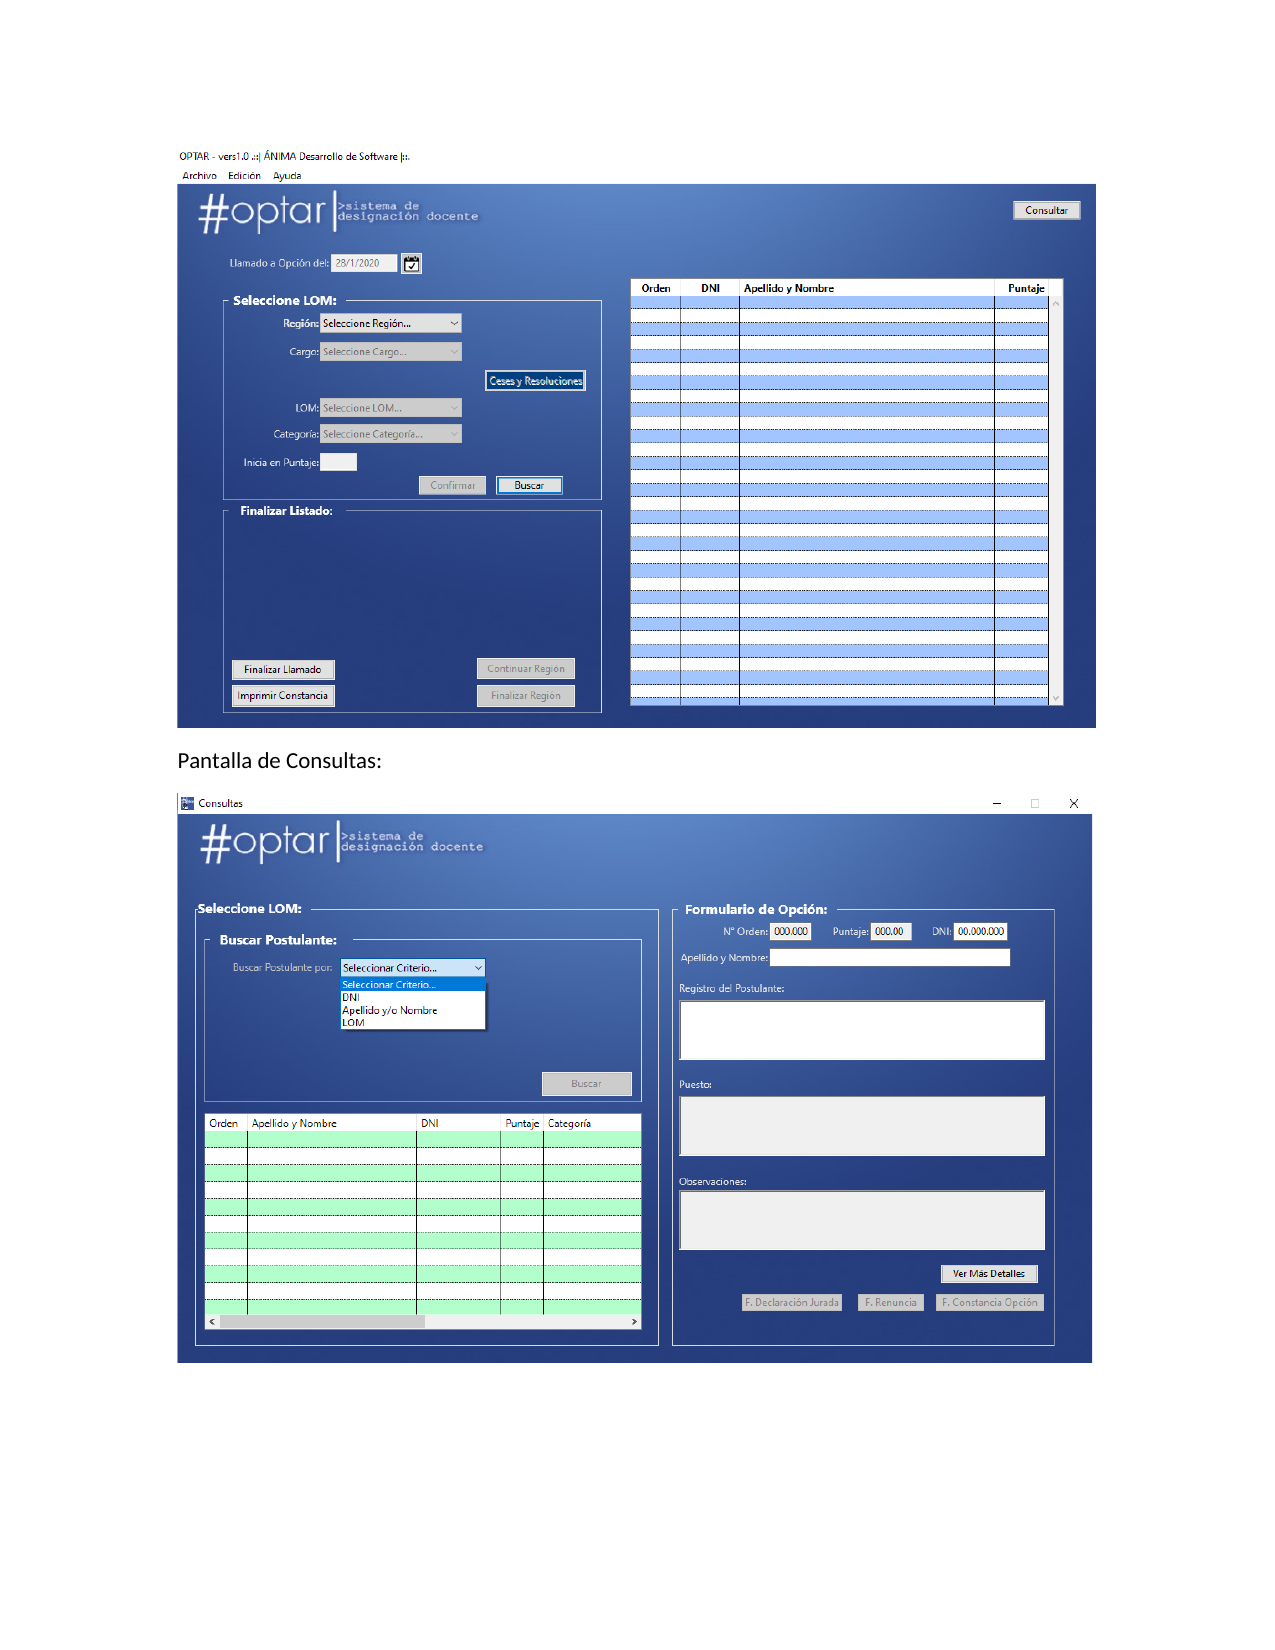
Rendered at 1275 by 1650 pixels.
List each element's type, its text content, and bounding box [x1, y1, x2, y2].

picture [177, 147, 1096, 728]
picture [177, 793, 1093, 1363]
text Pantalla de Consultas: [177, 746, 1098, 774]
